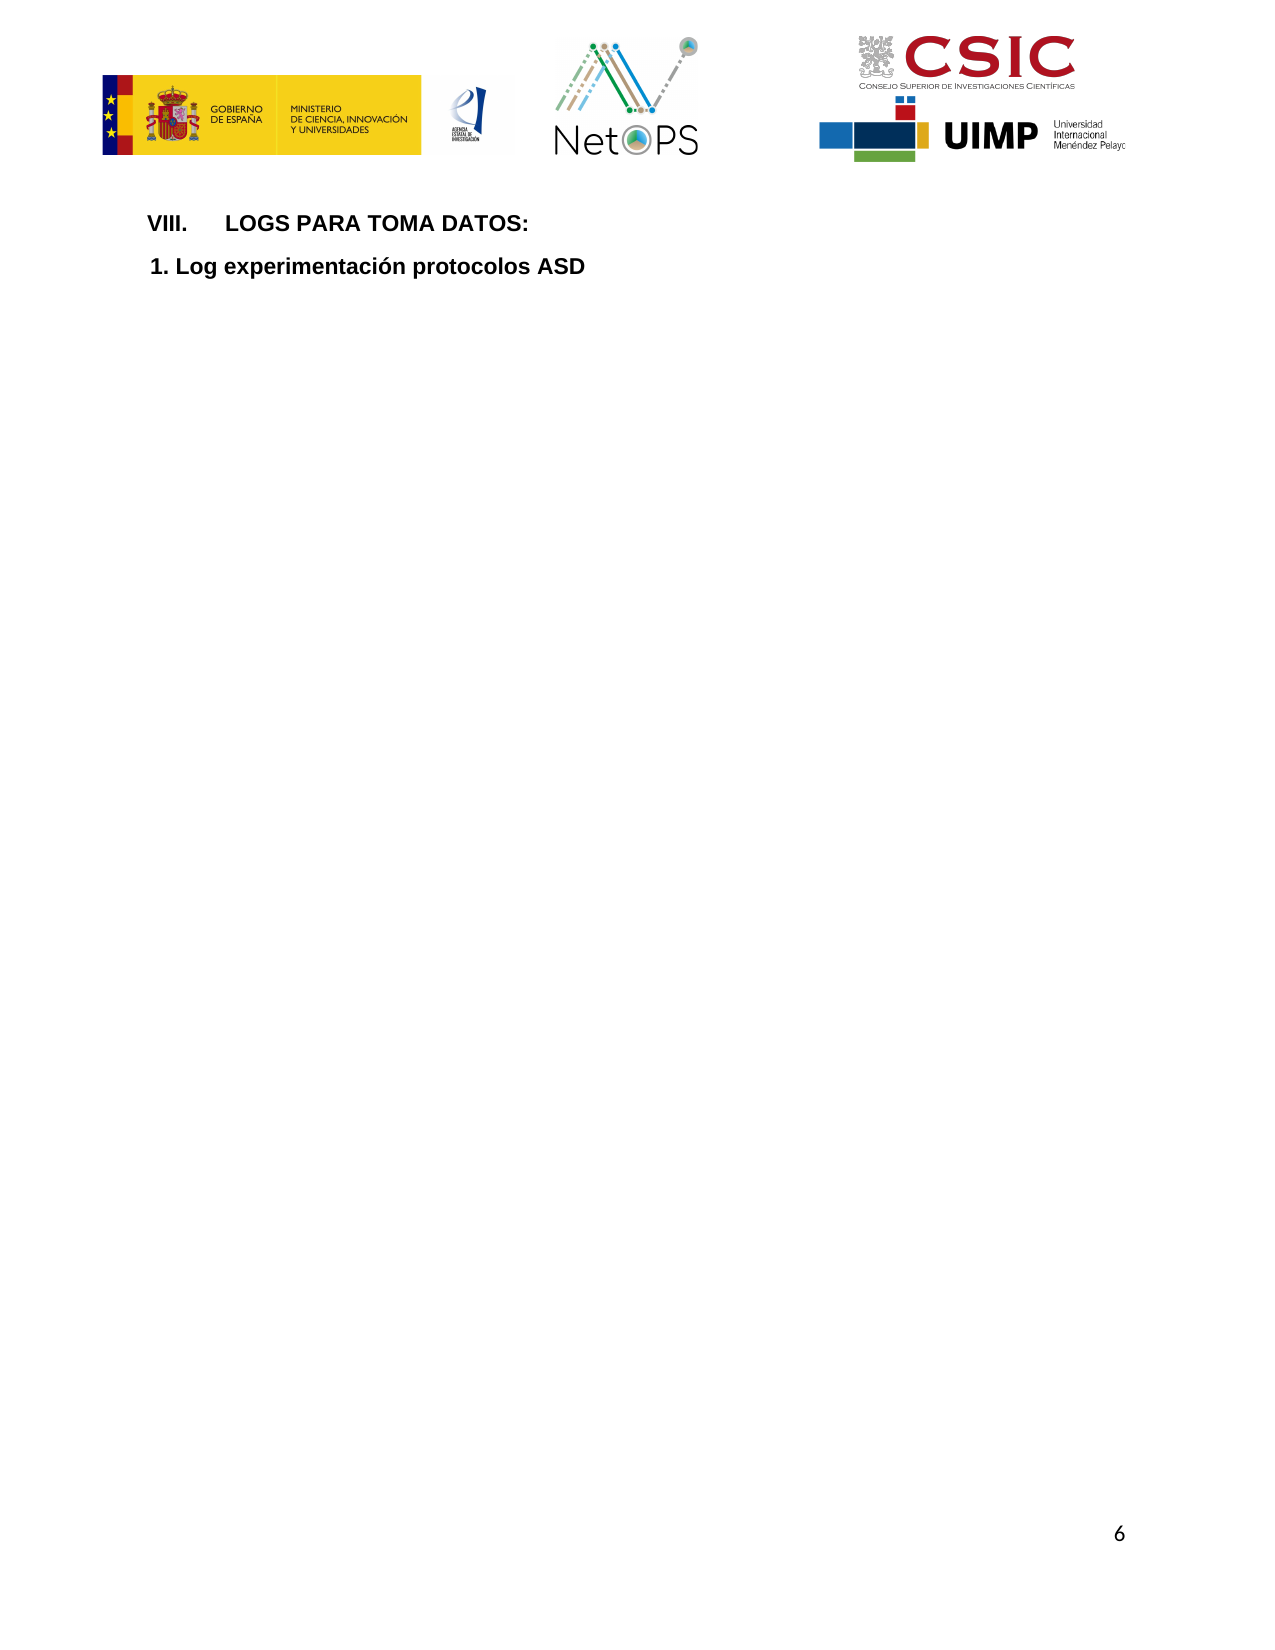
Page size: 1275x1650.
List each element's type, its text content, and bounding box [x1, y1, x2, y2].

picture [102, 75, 516, 155]
picture [555, 37, 698, 155]
picture [858, 36, 1075, 89]
text 1. Log experimentación protocolos ASD [150, 253, 1125, 279]
list LOGS PARA TOMA DATOS: [187, 210, 1199, 236]
picture [819, 96, 1126, 162]
